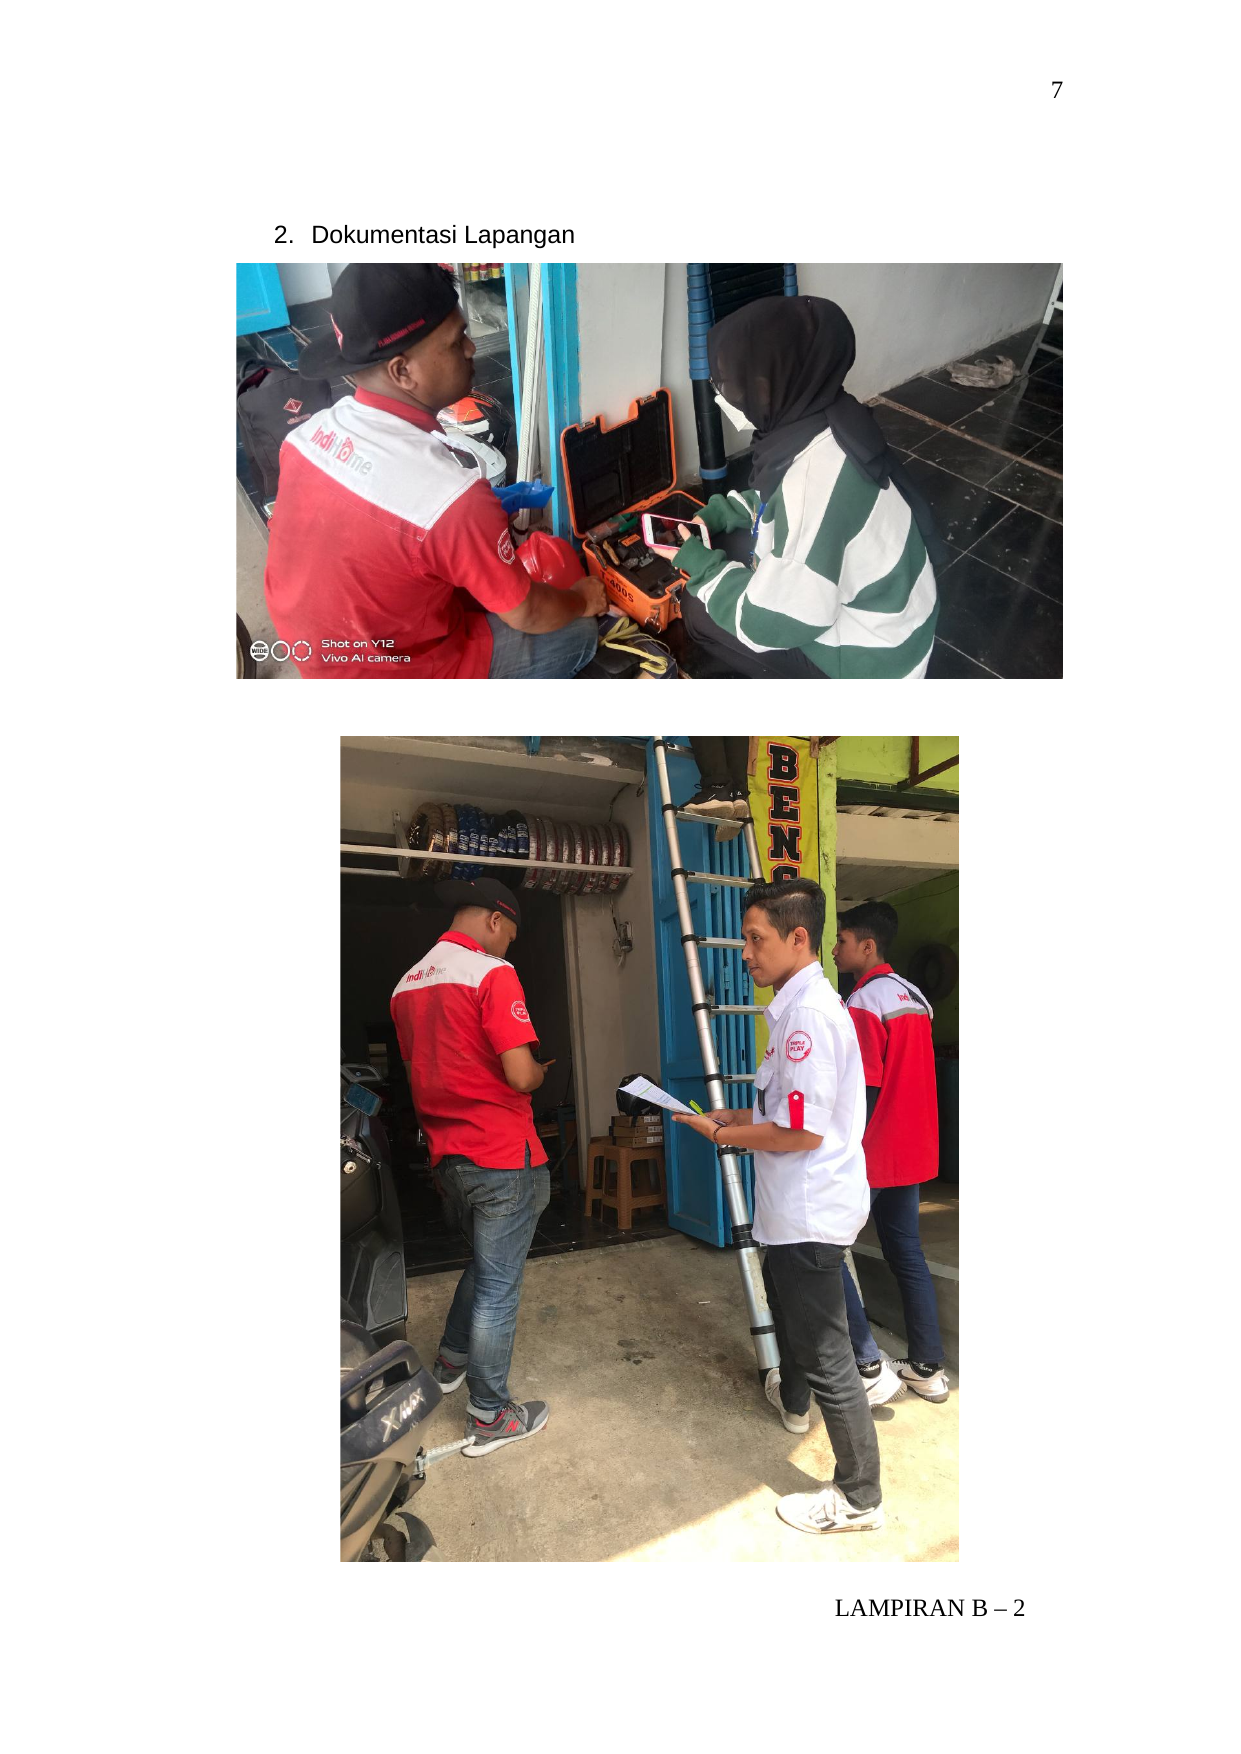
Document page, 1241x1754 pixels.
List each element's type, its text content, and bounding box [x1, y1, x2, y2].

list Dokumentasi Lapangan [274, 220, 1063, 249]
picture [236, 263, 1063, 679]
picture [340, 736, 959, 1562]
